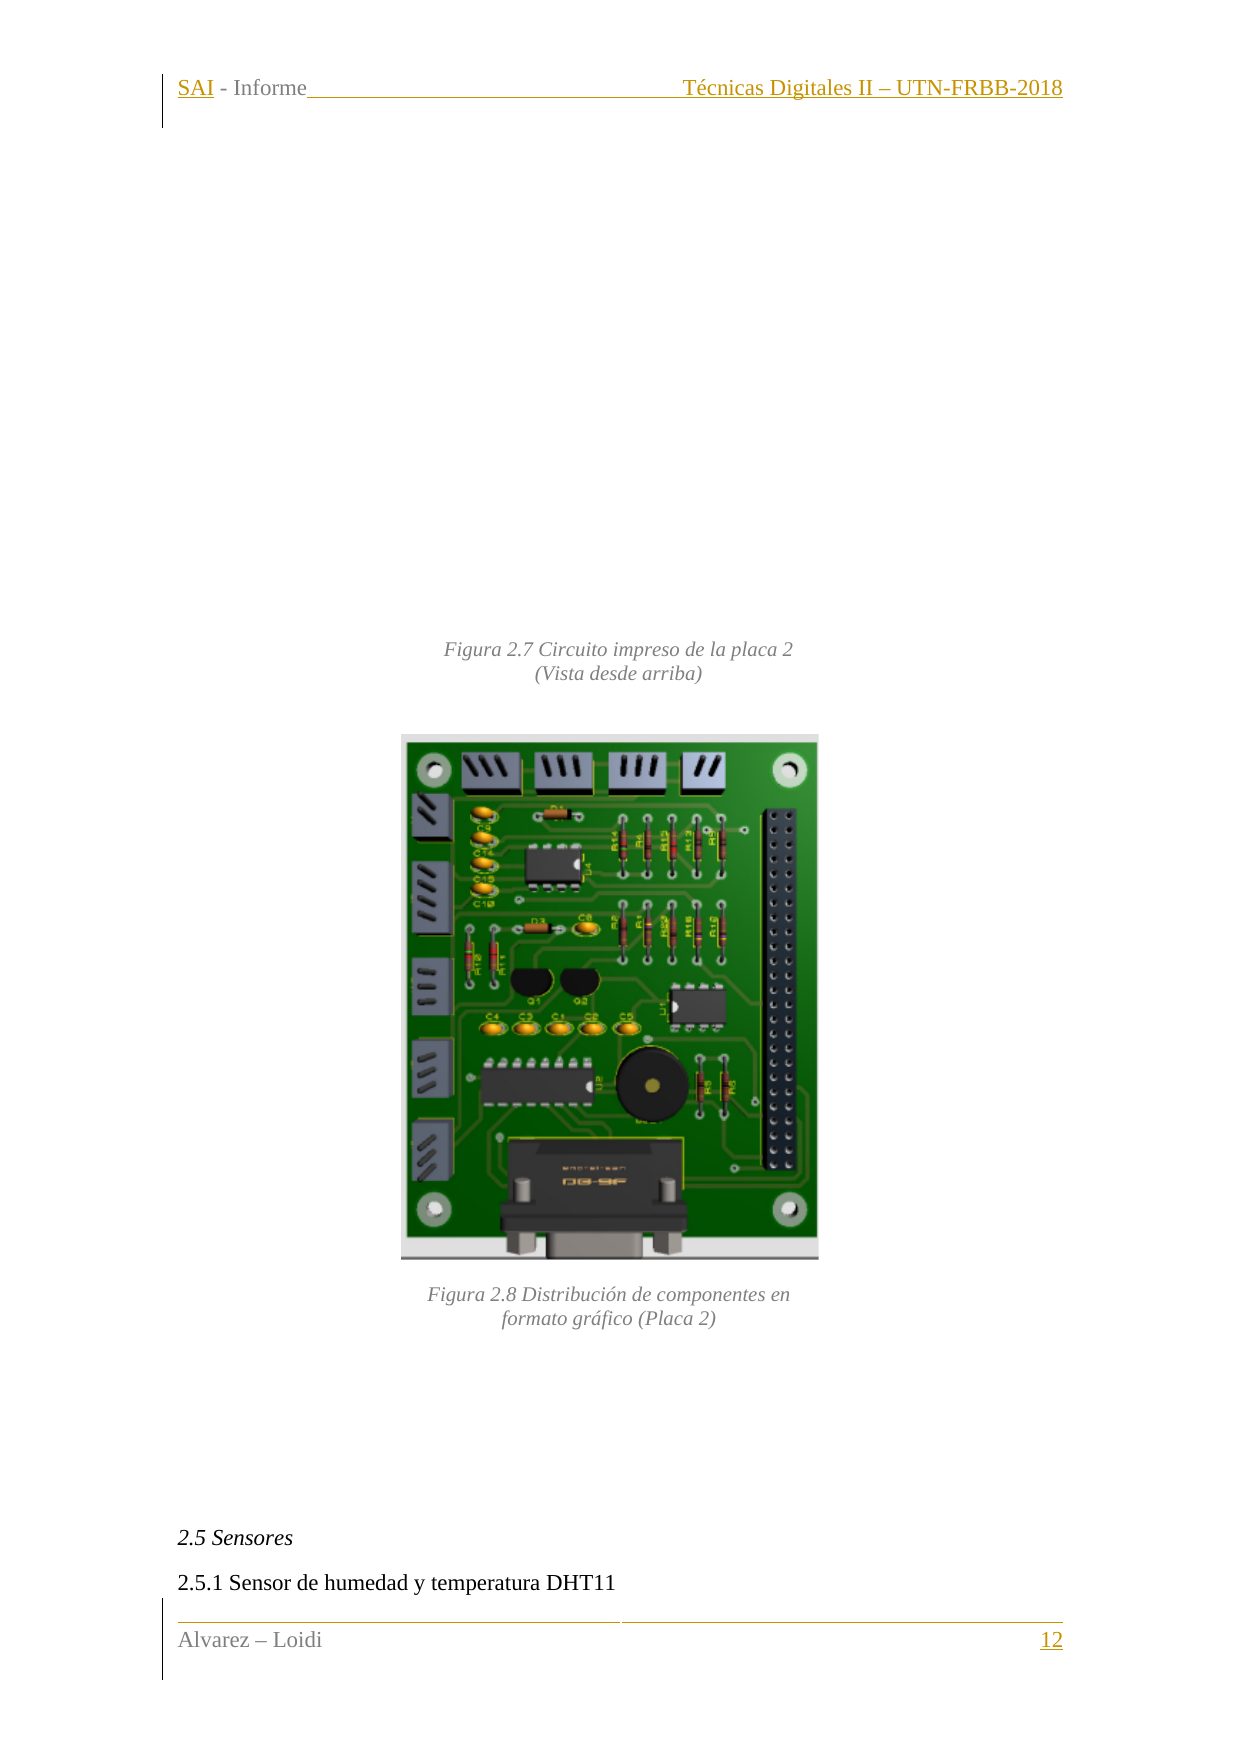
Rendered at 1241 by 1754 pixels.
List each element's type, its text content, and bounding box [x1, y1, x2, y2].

text 2.5 Sensores [177, 1524, 1063, 1550]
text 2.5.1 Sensor de humedad y temperatura DHT11 [177, 1569, 1063, 1595]
